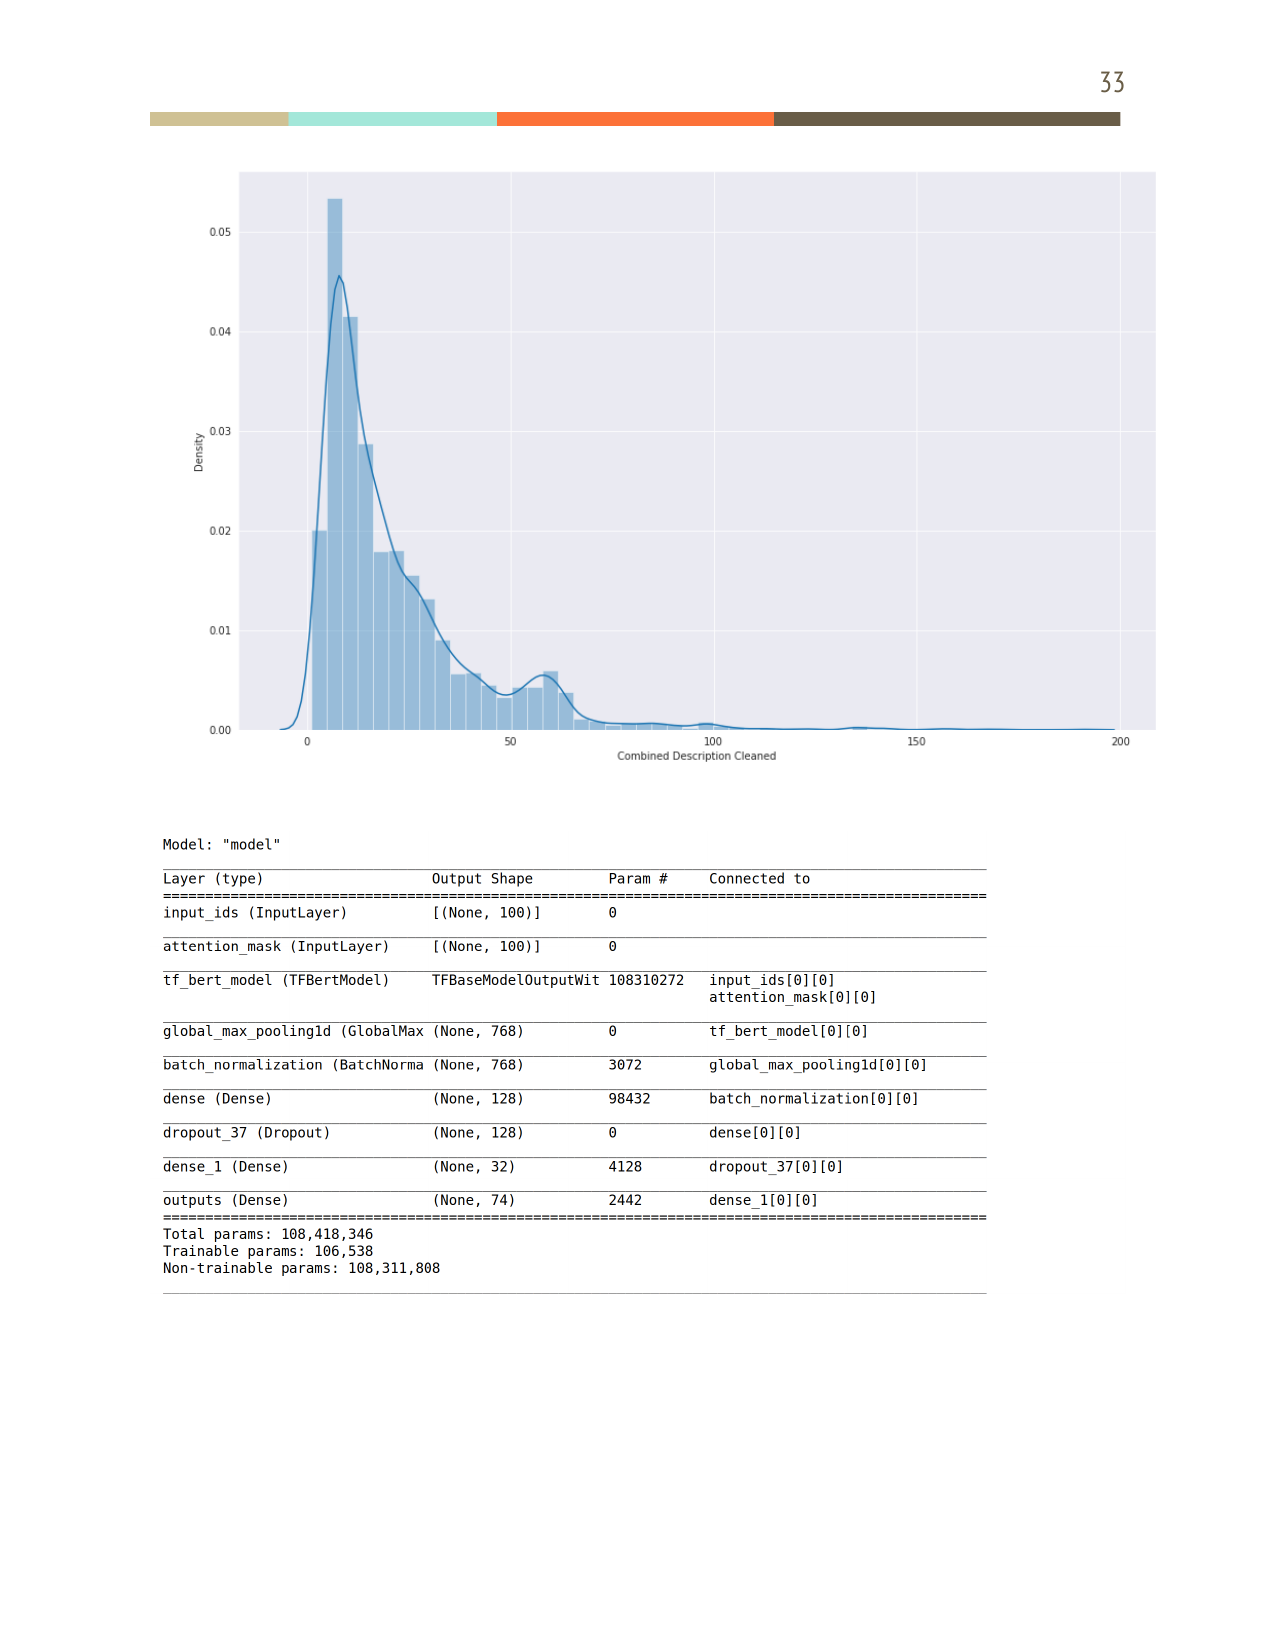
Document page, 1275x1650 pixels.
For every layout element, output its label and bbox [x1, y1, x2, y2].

picture [187, 164, 1163, 769]
picture [150, 831, 1125, 1294]
picture [150, 112, 1121, 126]
